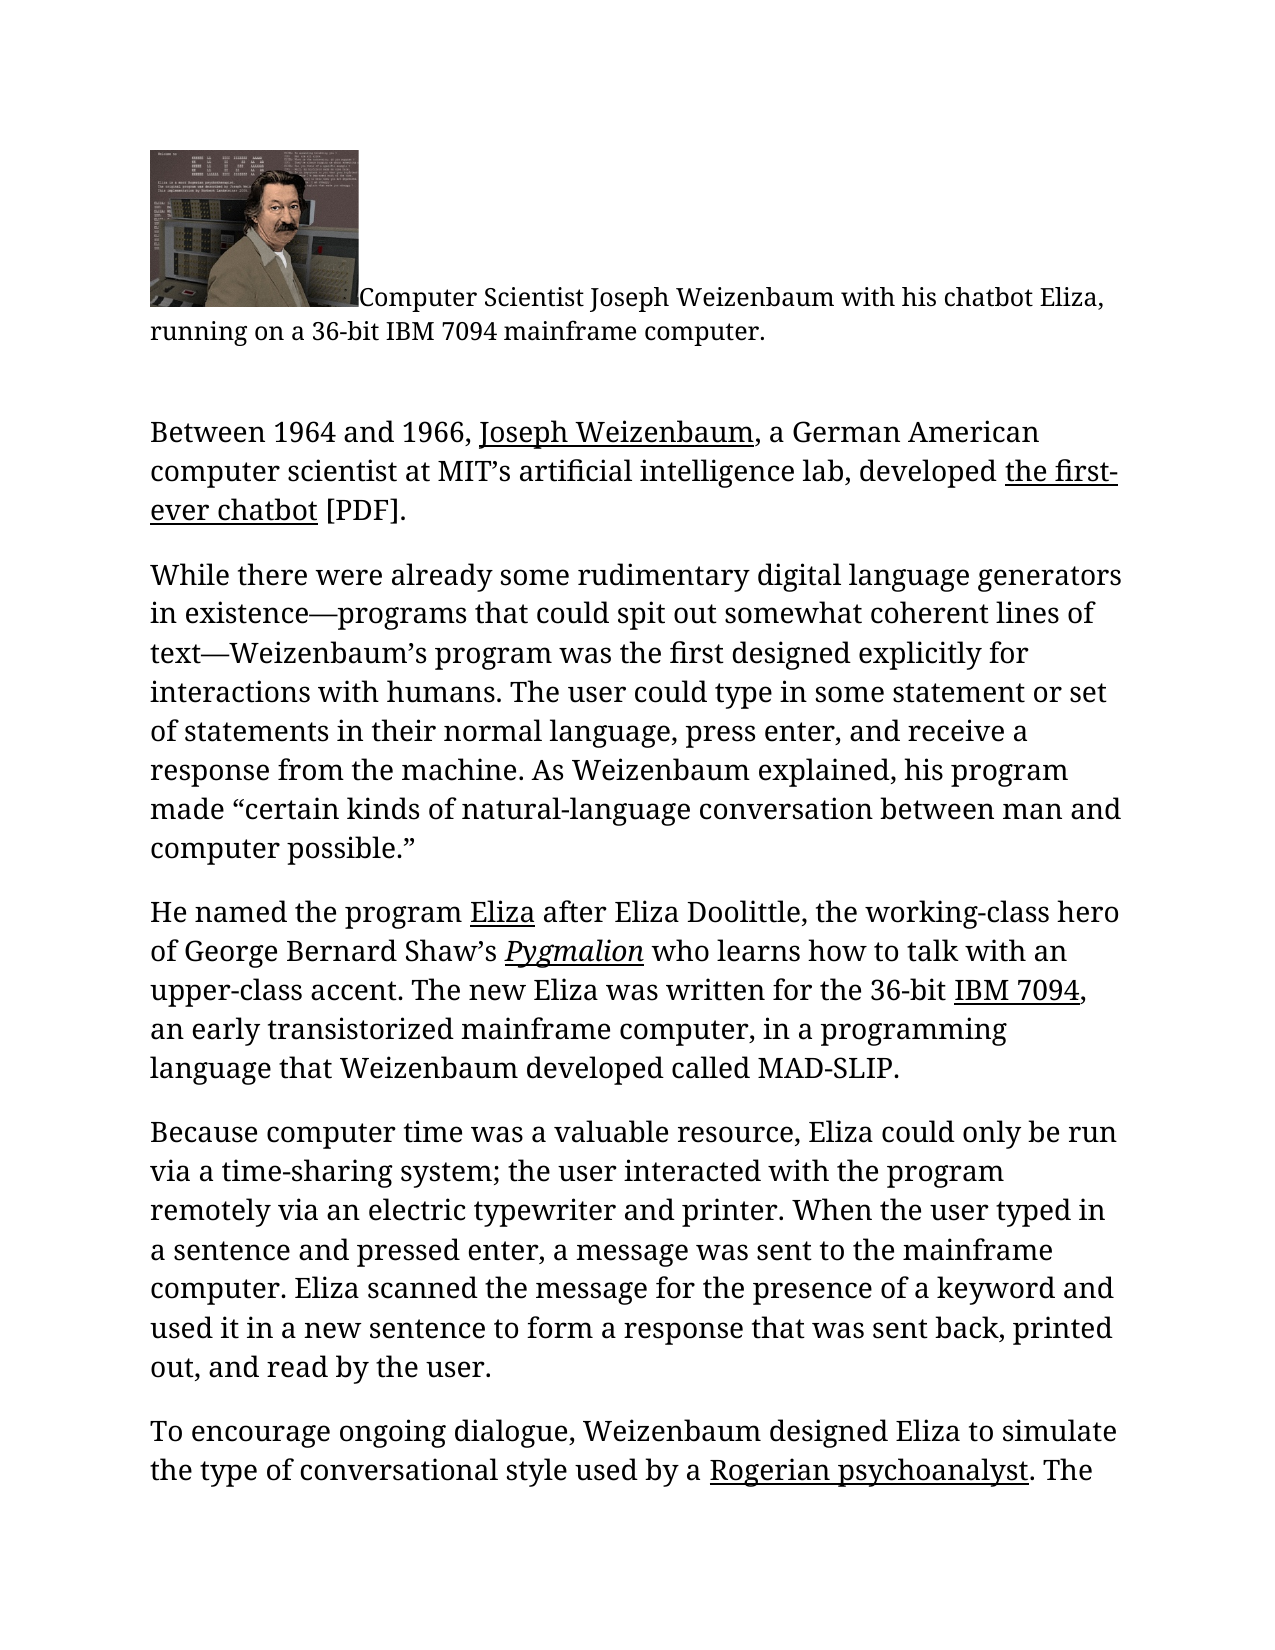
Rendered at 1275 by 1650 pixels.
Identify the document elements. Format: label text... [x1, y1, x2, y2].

picture [150, 150, 359, 307]
text Because computer time was a valuable resource, Eliza could only be run via a time-sharing system; the user interacted with the program remotely via an electric typewriter and printer. When the user typed in a sentence and pressed enter, a message was sent to the mainframe computer. Eliza scanned the message for the presence of a keyword and used it in a new sentence to form a response that was sent back, printed out, and read by the user. [150, 1112, 1125, 1385]
text He named the program Eliza after Eliza Doolittle, the working-class hero of George Bernard Shaw’s Pygmalion who learns how to talk with an upper-class accent. The new Eliza was written for the 36-bit IBM 7094, an early transistorized mainframe computer, in a programming language that Weizenbaum developed called MAD-SLIP. [150, 892, 1125, 1087]
text Computer Scientist Joseph Weizenbaum with his chatbot Eliza, running on a 36-bit IBM 7094 mainframe computer. [150, 150, 1125, 348]
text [150, 1410, 1125, 1488]
text While there were already some rudimentary digital language generators in existence—programs that could spit out somewhat coherent lines of text—Weizenbaum’s program was the first designed explicitly for interactions with humans. The user could type in some statement or set of statements in their normal language, press enter, and receive a response from the machine. As Weizenbaum explained, his program made “certain kinds of natural-language conversation between man and computer possible.” [150, 554, 1125, 867]
text Between 1964 and 1966, Joseph Weizenbaum, a German American computer scientist at MIT’s artificial intelligence lab, developed the first-ever chatbot [PDF]. [150, 412, 1125, 529]
